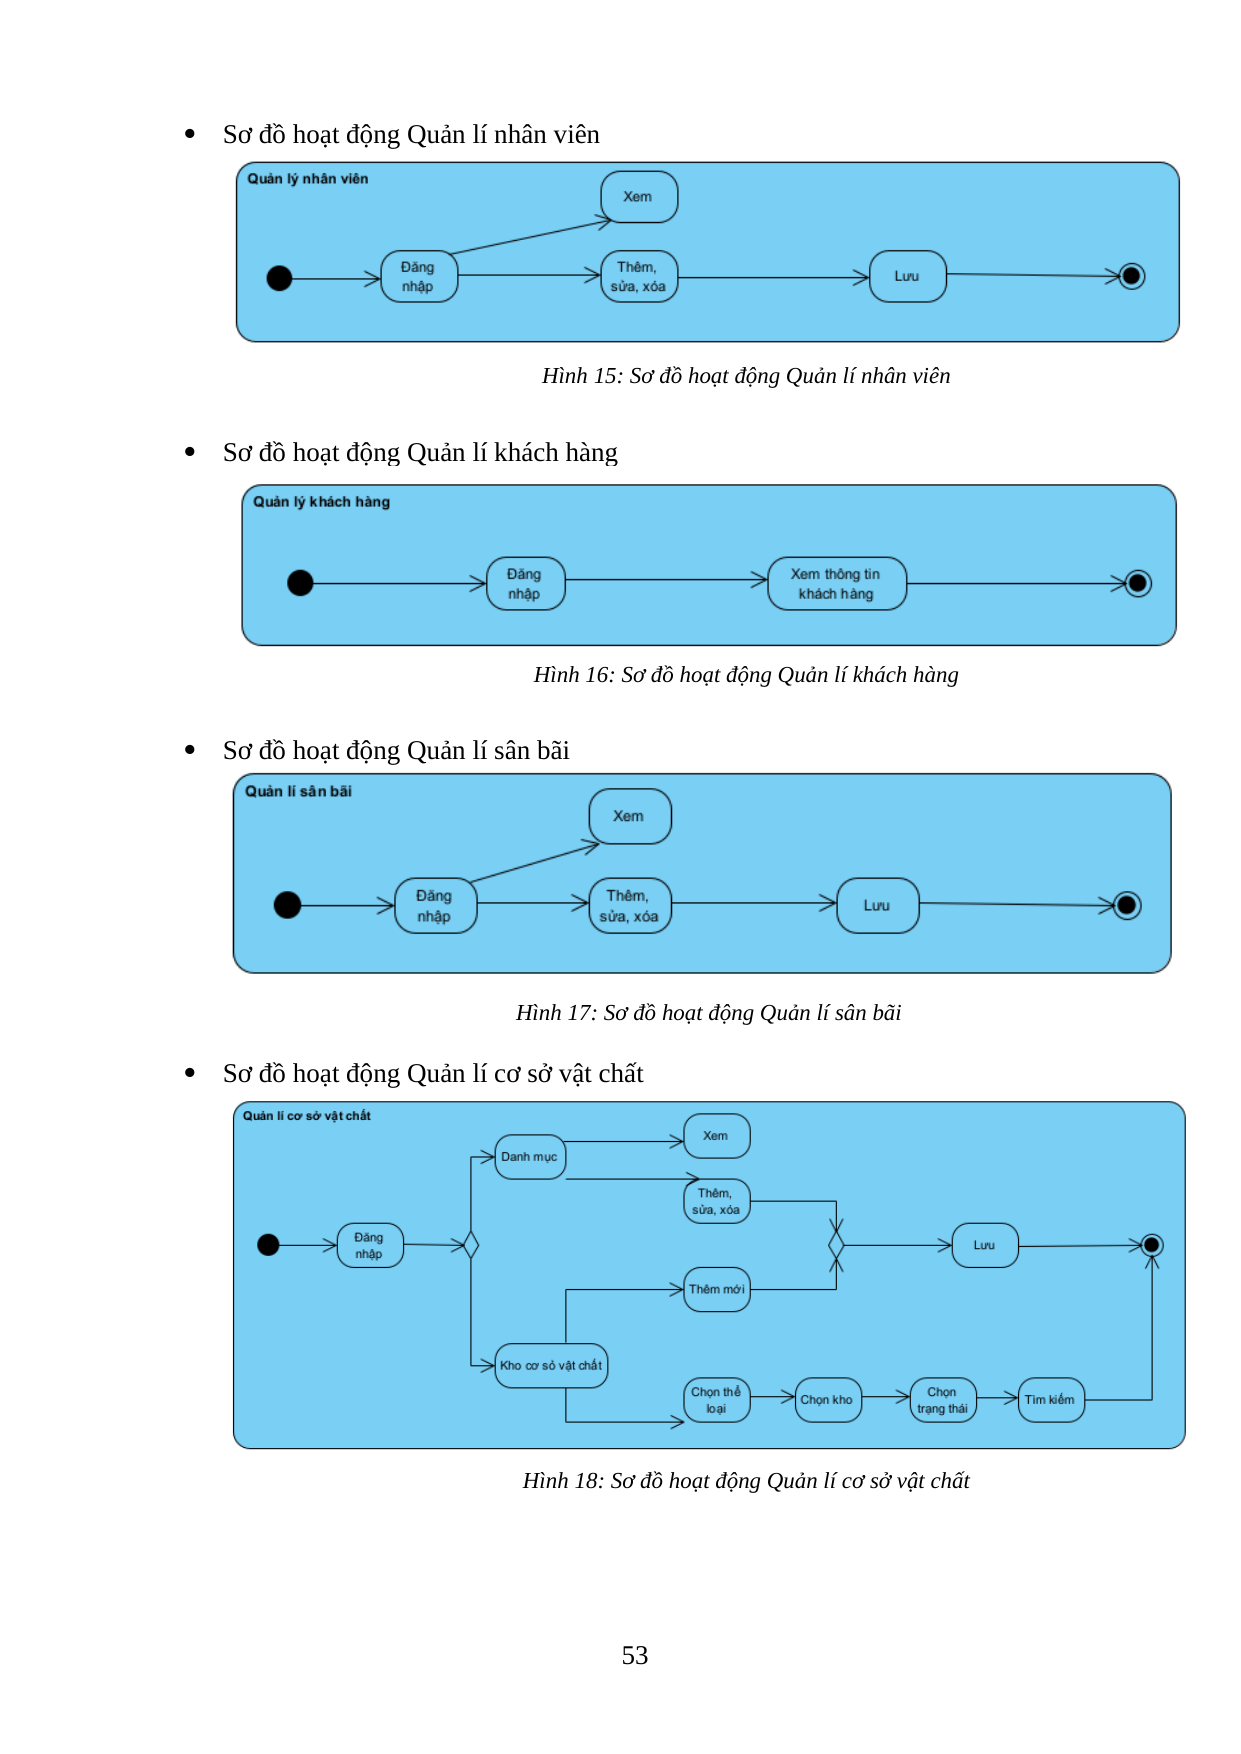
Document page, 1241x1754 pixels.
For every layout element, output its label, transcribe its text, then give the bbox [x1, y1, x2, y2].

list Sơ đồ hoạt động Quản lí khách hàng [185, 436, 1122, 467]
picture [222, 765, 1198, 1000]
list Sơ đồ hoạt động Quản lí nhân viên [185, 118, 1122, 149]
list Hình 16: Sơ đồ hoạt động Quản lí khách hàng [298, 662, 1122, 688]
list Sơ đồ hoạt động Quản lí cơ sở vật chất [185, 1057, 1122, 1088]
picture [222, 466, 1198, 662]
list Sơ đồ hoạt động Quản lí sân bãi [185, 734, 1122, 766]
list Hình 18: Sơ đồ hoạt động Quản lí cơ sở vật chất [298, 1468, 1122, 1494]
picture [222, 149, 1198, 363]
list Hình 17: Sơ đồ hoạt động Quản lí sân bãi [223, 1000, 1122, 1026]
picture [222, 1088, 1198, 1468]
list Hình 15: Sơ đồ hoạt động Quản lí nhân viên [298, 363, 1122, 389]
